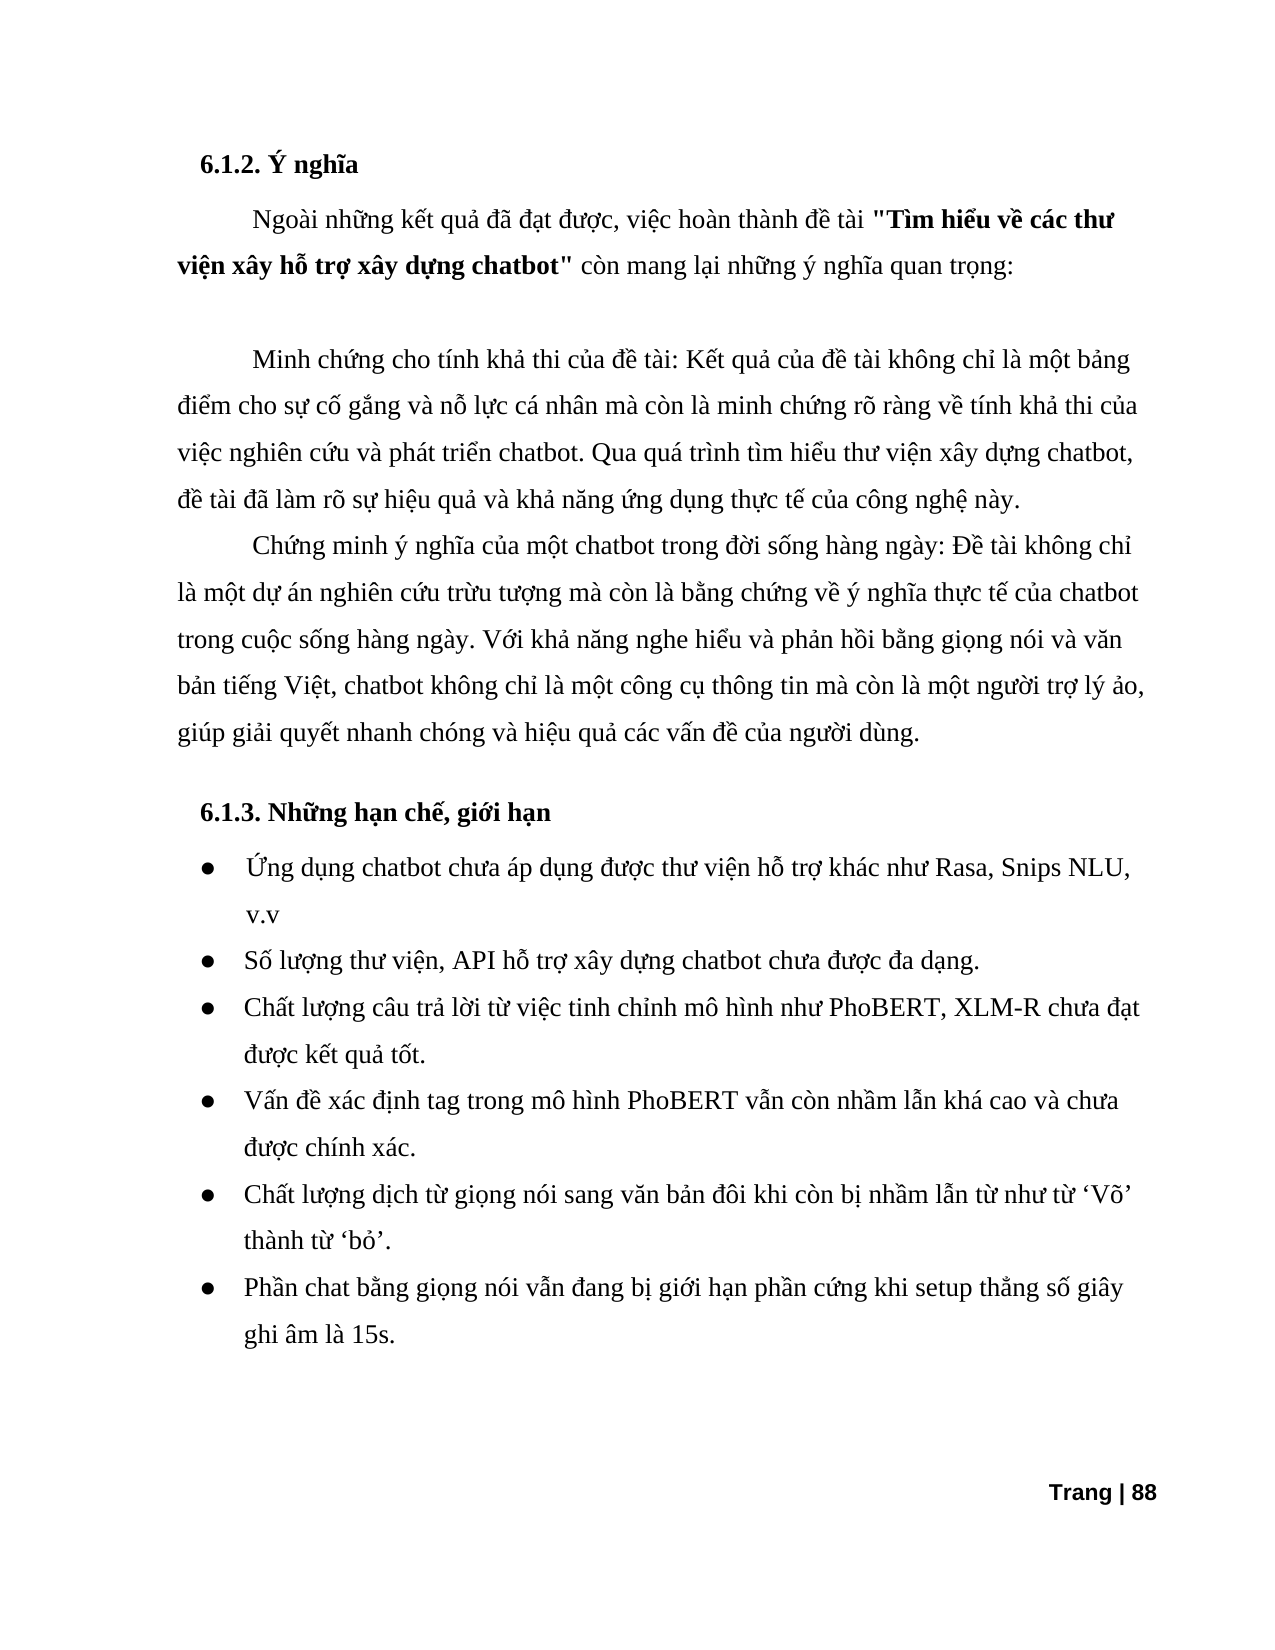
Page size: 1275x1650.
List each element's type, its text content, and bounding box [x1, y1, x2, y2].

subtitle 6.1.2. Ý nghĩa [200, 148, 1157, 179]
list Chất lượng câu trả lời từ việc tinh chỉnh mô hình như PhoBERT, XLM-R chưa đạt được kết quả tốt. [200, 991, 1157, 1069]
text Chứng minh ý nghĩa của một chatbot trong đời sống hàng ngày: Đề tài không chỉ là một dự án nghiên cứu trừu tượng mà còn là bằng chứng về ý nghĩa thực tế của chatbot trong cuộc sống hàng ngày. Với khả năng nghe hiểu và phản hồi bằng giọng nói và văn bản tiếng Việt, chatbot không chỉ là một công cụ thông tin mà còn là một người trợ lý ảo, giúp giải quyết nhanh chóng và hiệu quả các vấn đề của người dùng. [177, 529, 1157, 747]
list Vấn đề xác định tag trong mô hình PhoBERT vẫn còn nhầm lẫn khá cao và chưa được chính xác. [200, 1084, 1157, 1162]
list Số lượng thư viện, API hỗ trợ xây dựng chatbot chưa được đa dạng. [200, 944, 1157, 976]
text Minh chứng cho tính khả thi của đề tài: Kết quả của đề tài không chỉ là một bảng điểm cho sự cố gắng và nỗ lực cá nhân mà còn là minh chứng rõ ràng về tính khả thi của việc nghiên cứu và phát triển chatbot. Qua quá trình tìm hiểu thư viện xây dựng chatbot, đề tài đã làm rõ sự hiệu quả và khả năng ứng dụng thực tế của công nghệ này. [177, 343, 1157, 514]
list Chất lượng dịch từ giọng nói sang văn bản đôi khi còn bị nhầm lẫn từ như từ ‘Võ’ thành từ ‘bỏ’. [200, 1178, 1157, 1256]
list Phần chat bằng giọng nói vẫn đang bị giới hạn phần cứng khi setup thẳng số giây ghi âm là 15s. [200, 1271, 1157, 1349]
text Ngoài những kết quả đã đạt được, việc hoàn thành đề tài "Tìm hiểu về các thư viện xây hỗ trợ xây dựng chatbot" còn mang lại những ý nghĩa quan trọng: [177, 203, 1157, 281]
subtitle 6.1.3. Những hạn chế, giới hạn [177, 796, 1157, 827]
list Ứng dụng chatbot chưa áp dụng được thư viện hỗ trợ khác như Rasa, Snips NLU, v.v [200, 851, 1157, 929]
